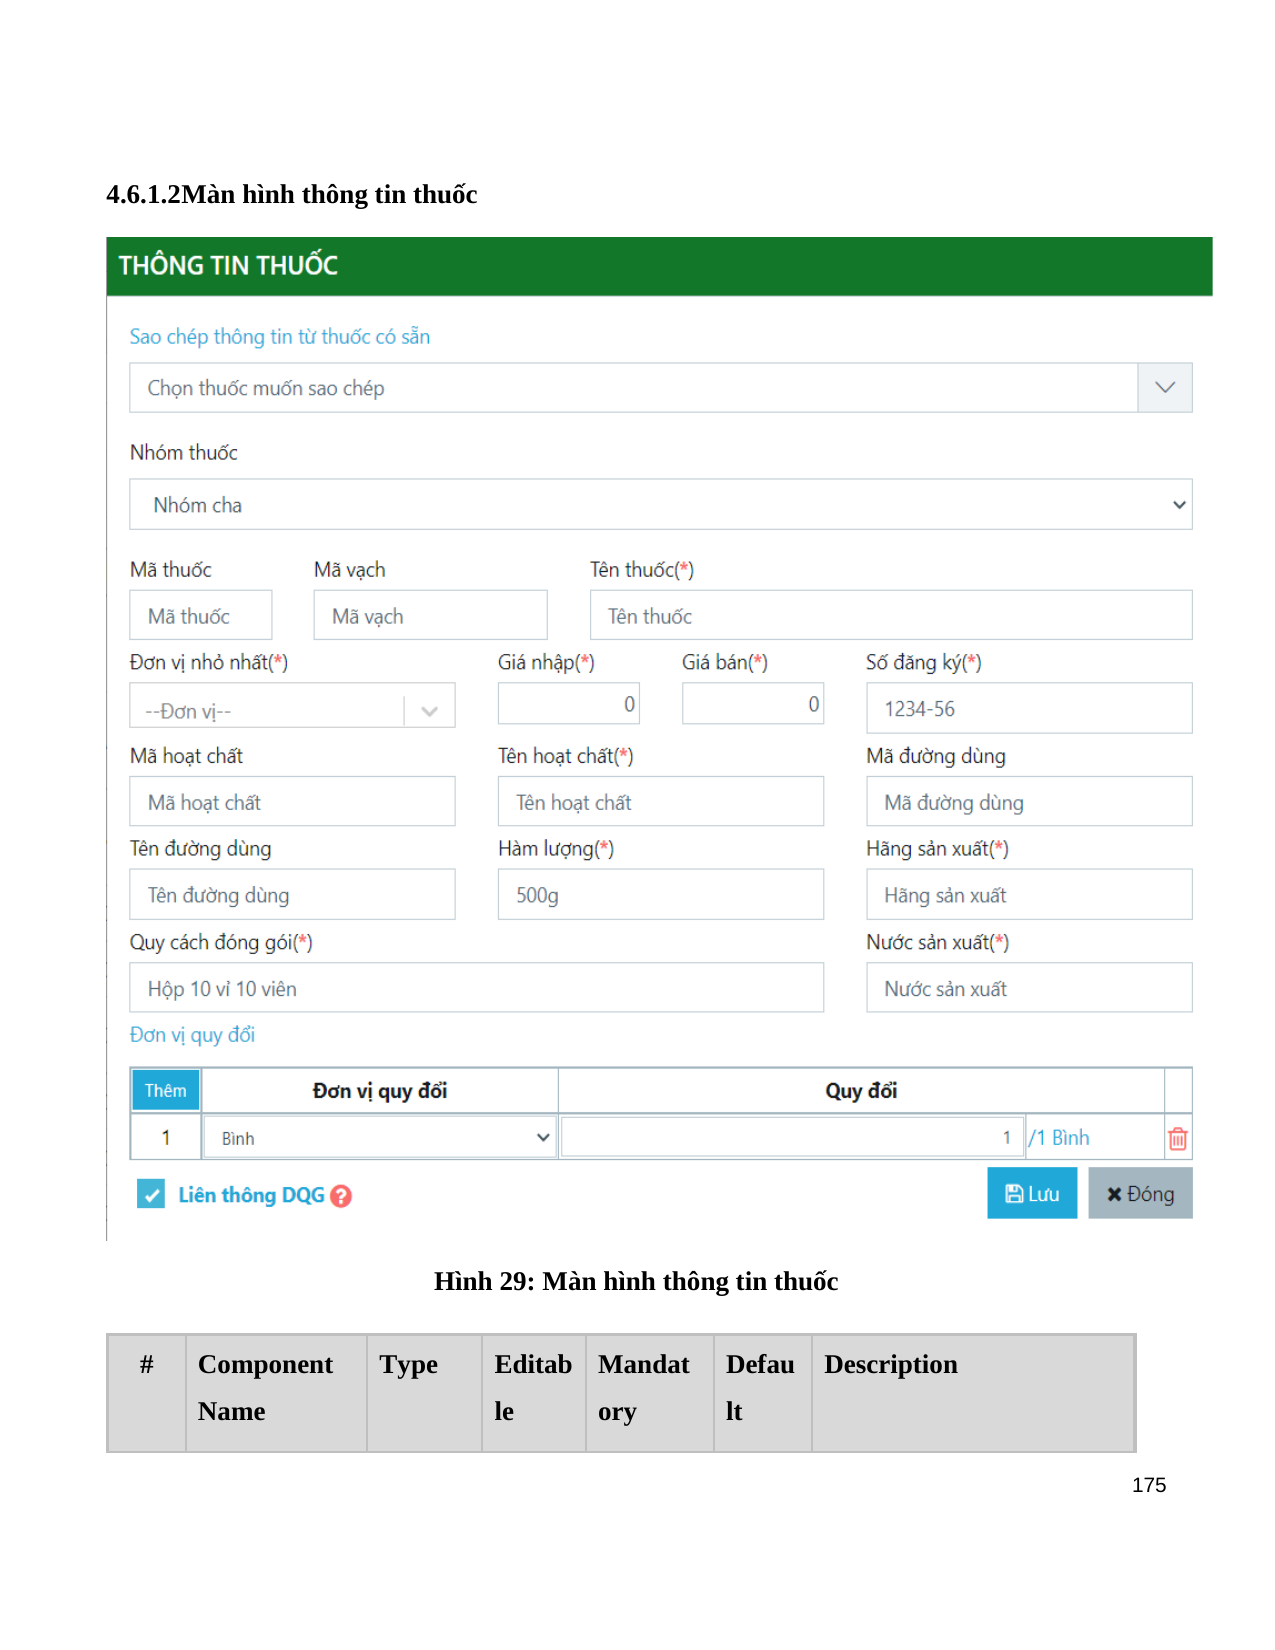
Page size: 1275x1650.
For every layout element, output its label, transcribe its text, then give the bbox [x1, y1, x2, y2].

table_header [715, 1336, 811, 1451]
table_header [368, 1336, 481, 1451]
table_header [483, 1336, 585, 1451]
subtitle Màn hình thông tin thuốc [106, 178, 1167, 209]
picture [106, 237, 1213, 1241]
text Hình 29: Màn hình thông tin thuốc [106, 1266, 1167, 1297]
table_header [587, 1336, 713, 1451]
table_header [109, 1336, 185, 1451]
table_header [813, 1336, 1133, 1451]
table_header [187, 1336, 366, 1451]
